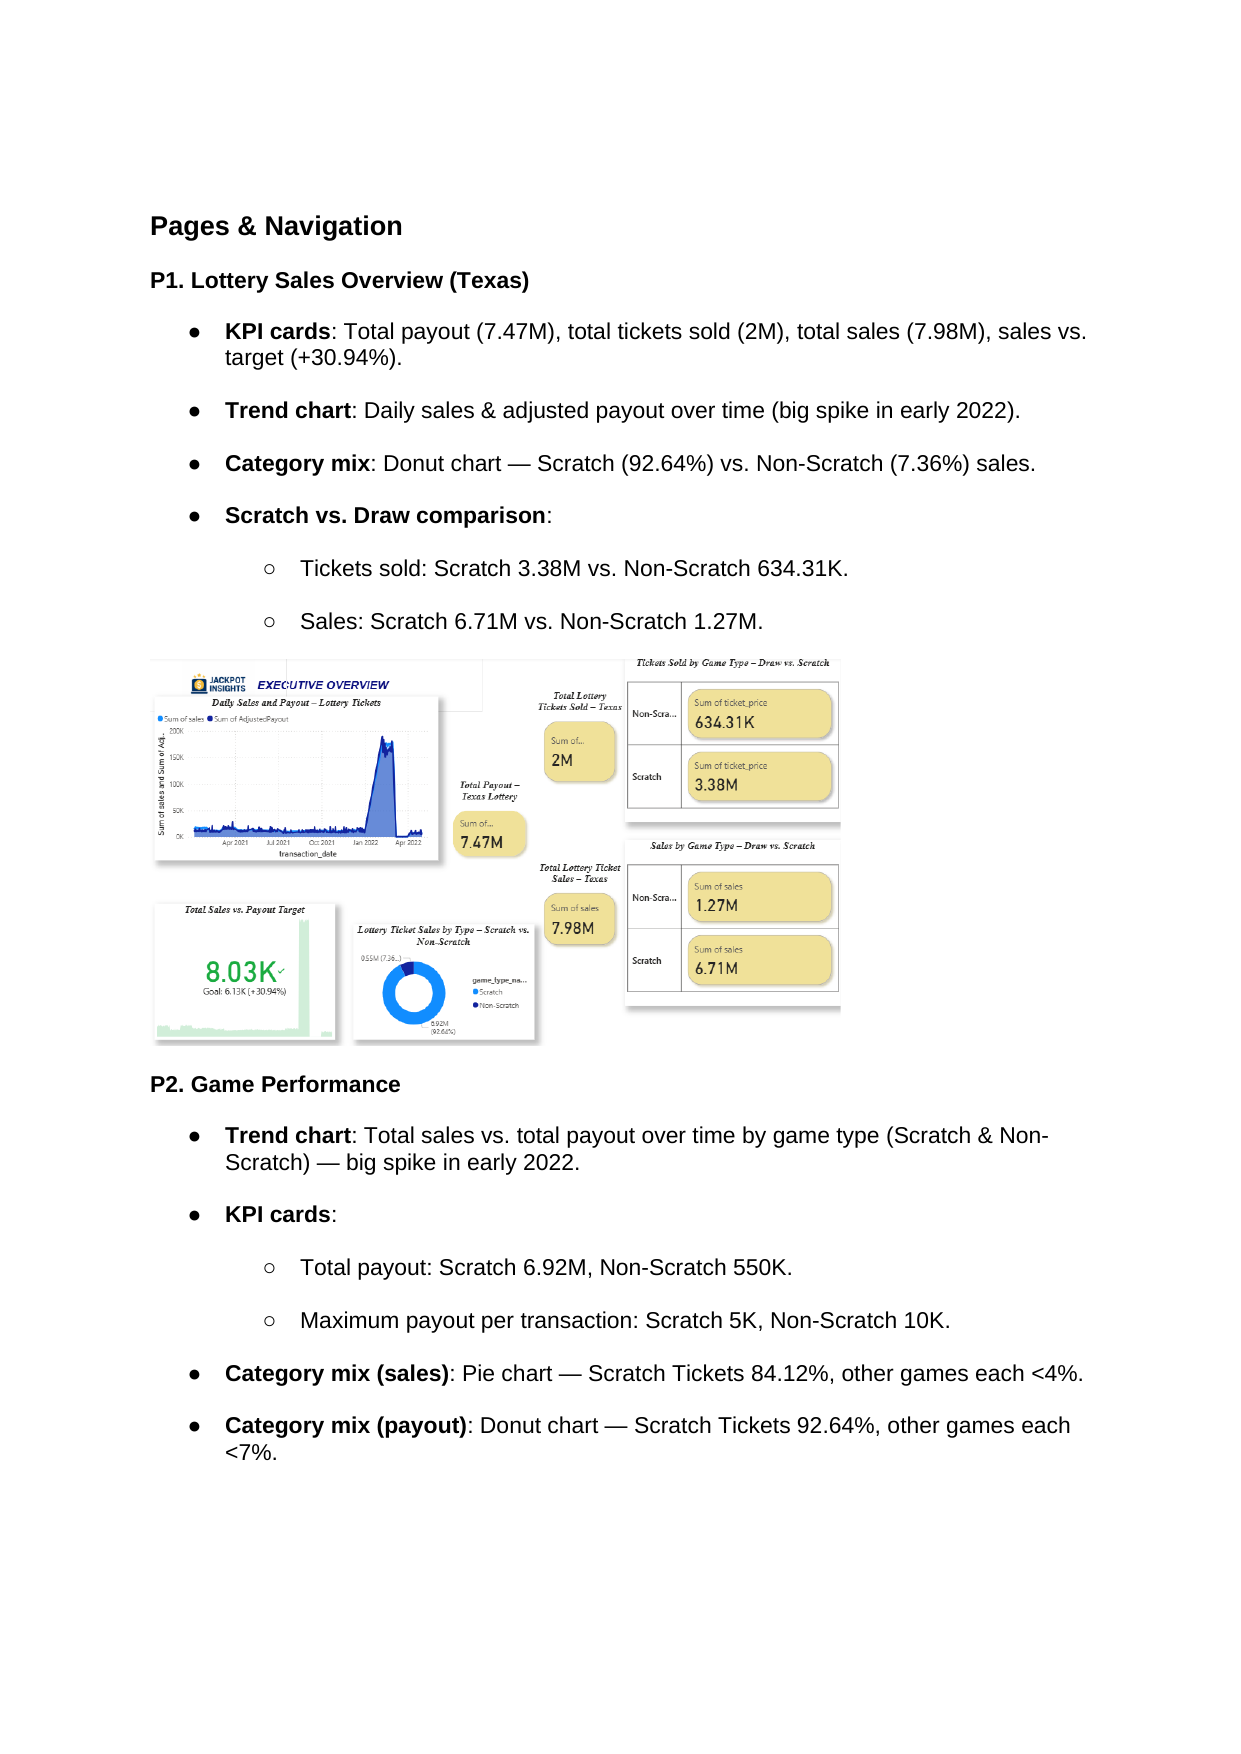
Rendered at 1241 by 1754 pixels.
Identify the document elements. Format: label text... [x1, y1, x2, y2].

picture [150, 659, 841, 1046]
list Scratch vs. Draw comparison: [187, 502, 1090, 555]
list KPI cards: [187, 1201, 1090, 1254]
list Category mix (sales): Pie chart — Scratch Tickets 84.12%, other games each <4%. [187, 1359, 1090, 1412]
list Trend chart: Total sales vs. total payout over time by game type (Scratch & Non-Scratch) — big spike in early 2022. [187, 1122, 1090, 1201]
text P2. Game Performance [150, 1071, 1090, 1097]
list KPI cards: Total payout (7.47M), total tickets sold (2M), total sales (7.98M), sales vs. target (+30.94%). [187, 318, 1090, 397]
subtitle Pages & Navigation [150, 210, 1090, 242]
list Category mix: Donut chart — Scratch (92.64%) vs. Non-Scratch (7.36%) sales. [187, 450, 1090, 502]
list Category mix (payout): Donut chart — Scratch Tickets 92.64%, other games each <7%. [187, 1412, 1090, 1491]
list Maximum payout per transaction: Scratch 5K, Non-Scratch 10K. [262, 1307, 1090, 1359]
list Total payout: Scratch 6.92M, Non-Scratch 550K. [262, 1254, 1090, 1307]
text P1. Lottery Sales Overview (Texas) [150, 267, 1090, 293]
list Sales: Scratch 6.71M vs. Non-Scratch 1.27M. [262, 608, 1090, 634]
list Tickets sold: Scratch 3.38M vs. Non-Scratch 634.31K. [262, 555, 1090, 608]
list Trend chart: Daily sales & adjusted payout over time (big spike in early 2022). [187, 397, 1090, 450]
